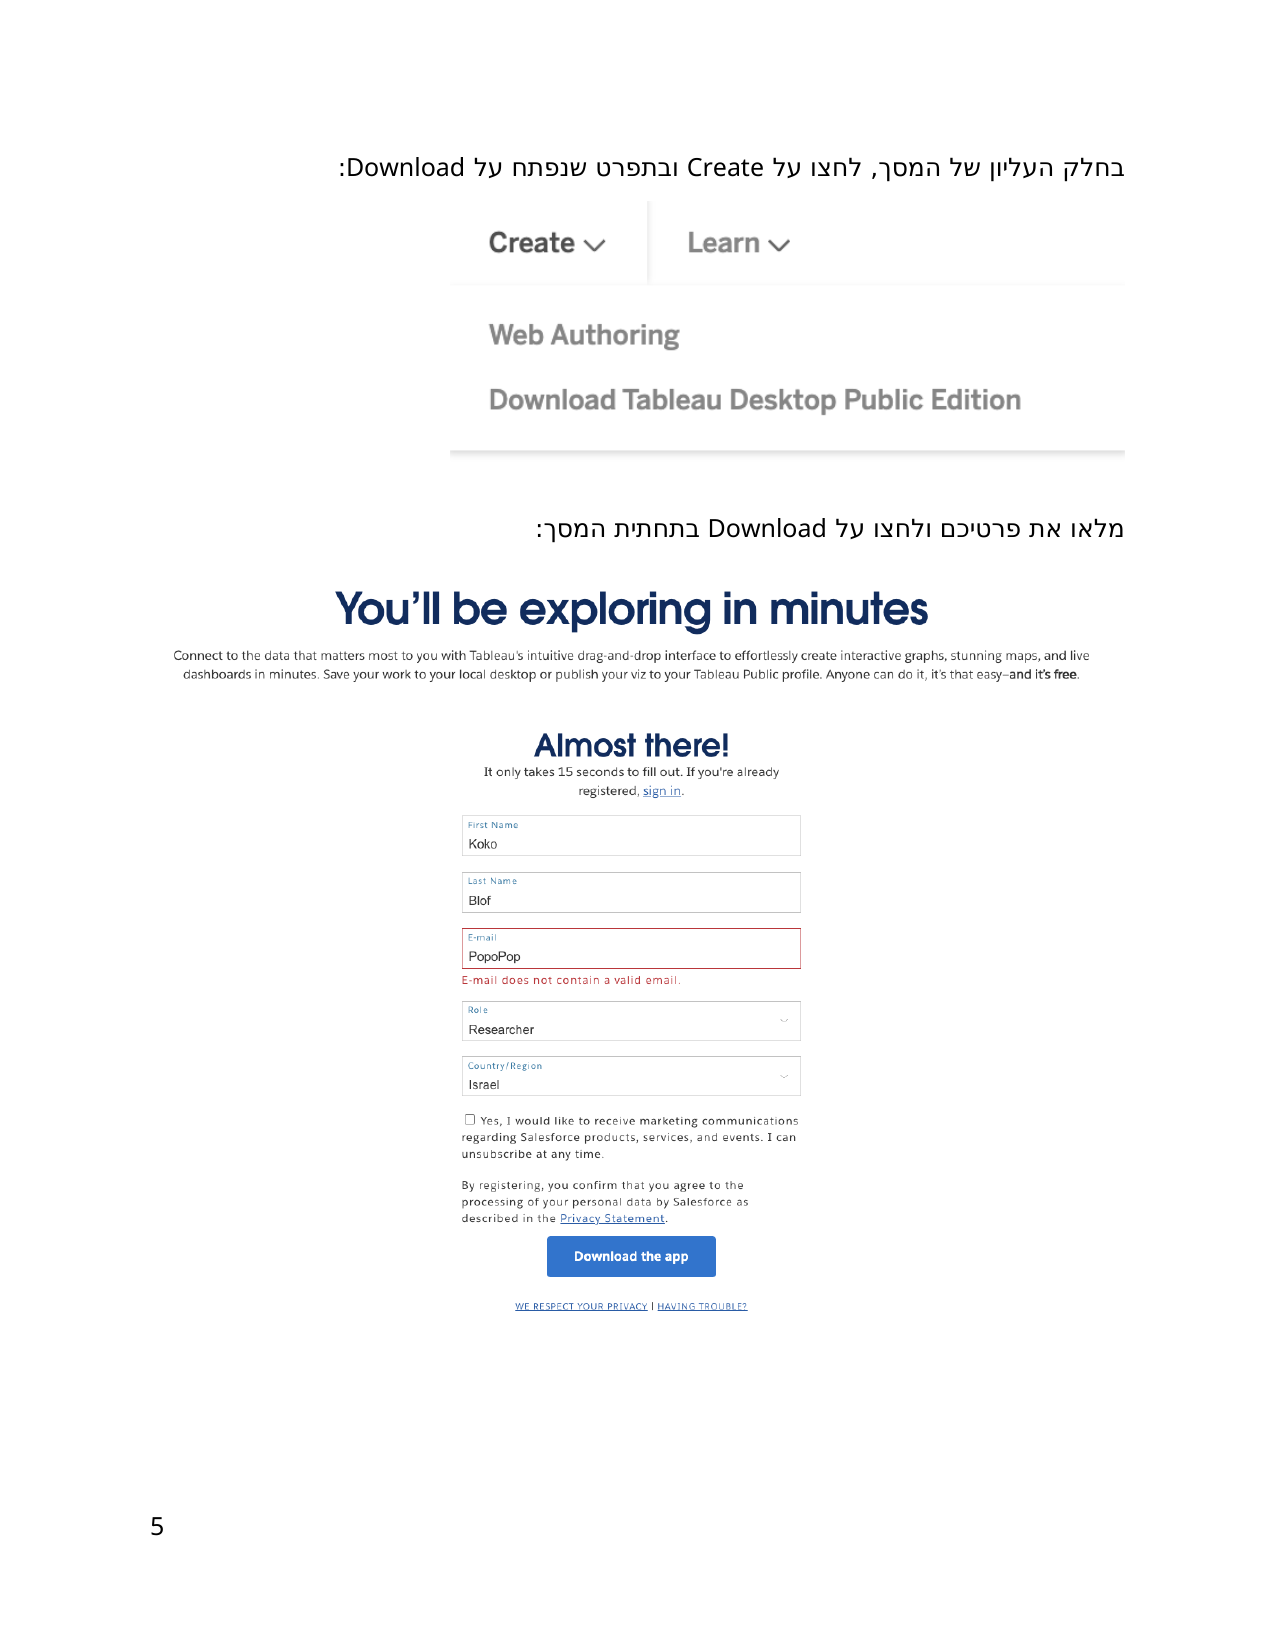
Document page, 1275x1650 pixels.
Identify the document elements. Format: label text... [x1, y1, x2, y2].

picture [450, 201, 1125, 463]
picture [150, 561, 1125, 1335]
text מלאו את פרטיכם ולחצו על Download בתחתית המסך: [150, 511, 1125, 545]
text בחלק העליון של המסך, לחצו על Create ובתפרט שנפתח על Download: [150, 150, 1125, 184]
